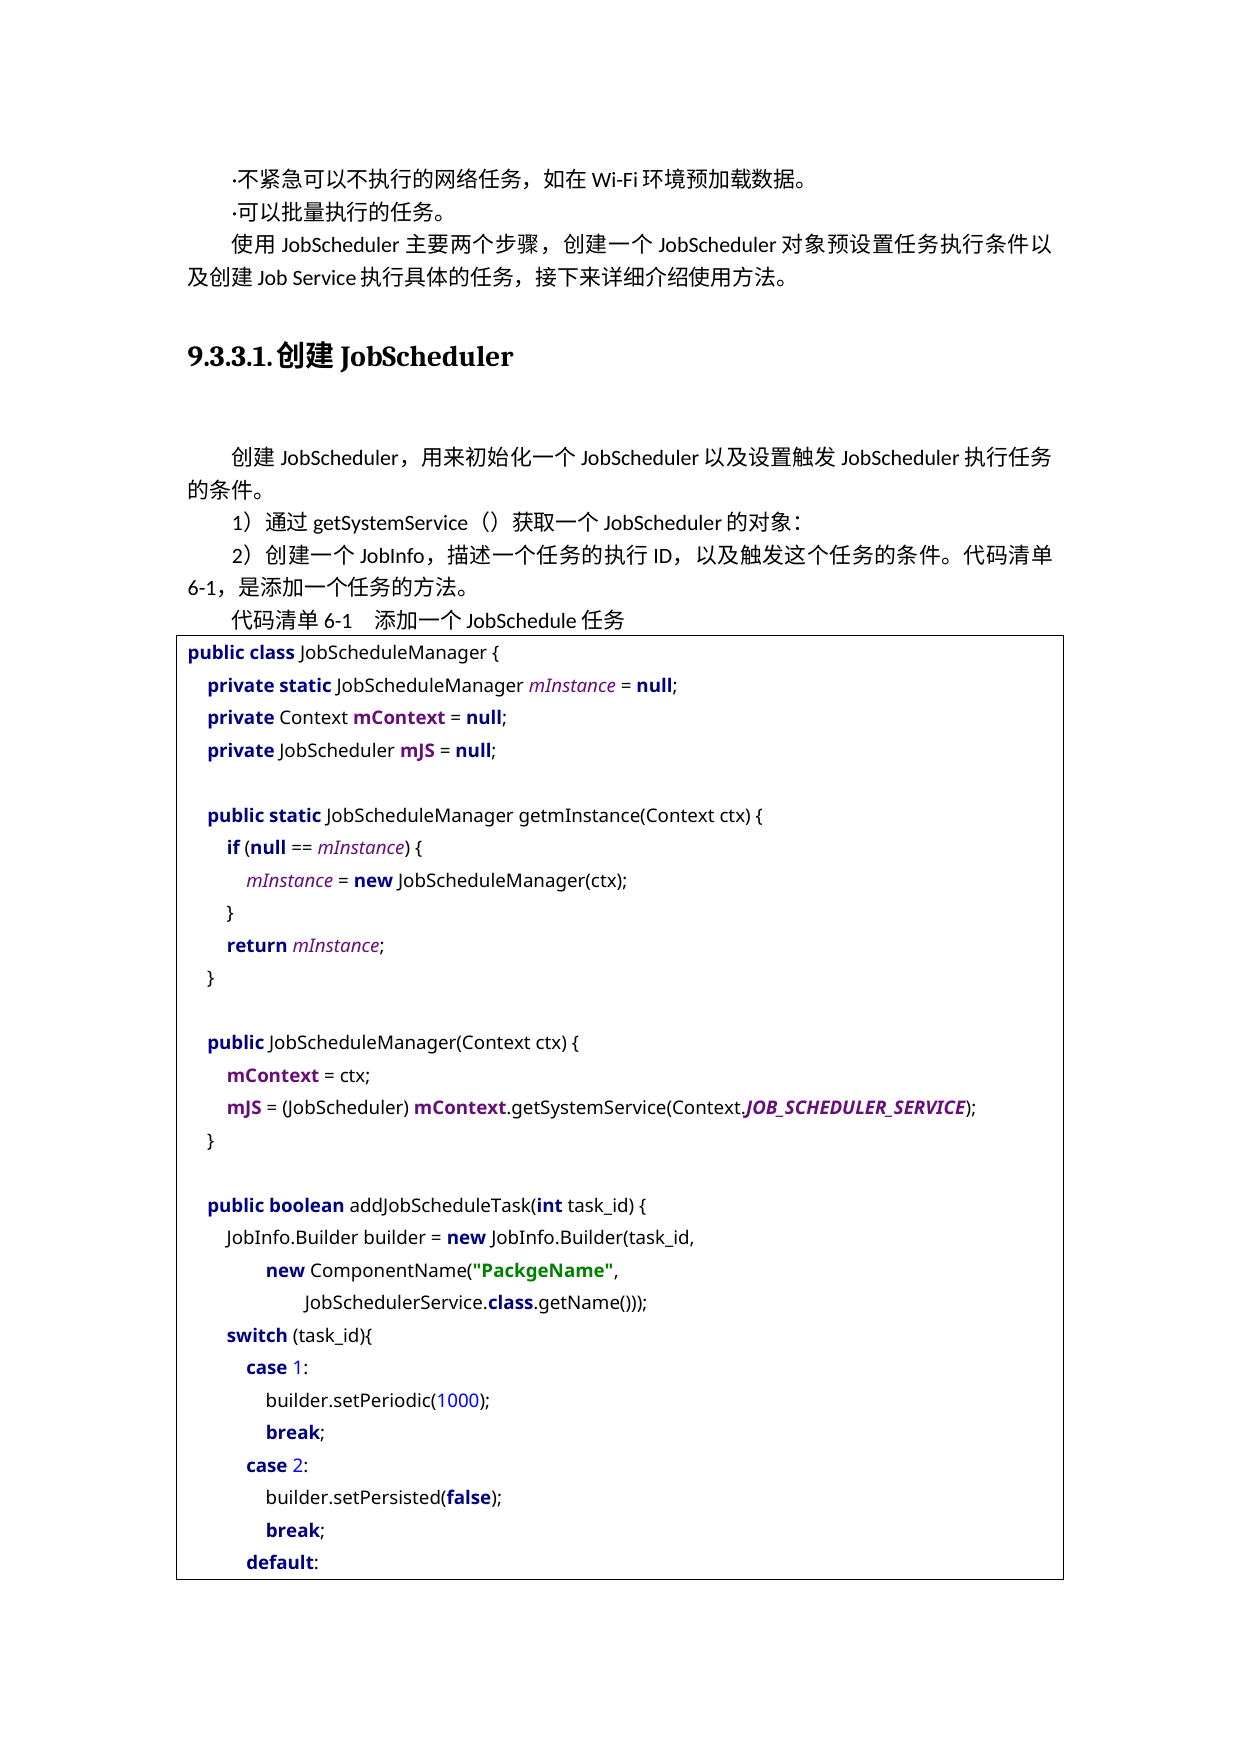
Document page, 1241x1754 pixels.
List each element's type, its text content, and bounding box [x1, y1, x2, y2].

text 使用JobScheduler主要两个步骤，创建一个JobScheduler对象预设置任务执行条件以及创建Job Service执行具体的任务，接下来详细介绍使用方法。 [187, 227, 1053, 292]
text 2）创建一个JobInfo，描述一个任务的执行ID，以及触发这个任务的条件。代码清单6-1，是添加一个任务的方法。 [187, 537, 1053, 602]
text ·不紧急可以不执行的网络任务，如在Wi-Fi环境预加载数据。 [187, 162, 1053, 194]
text 创建JobScheduler，用来初始化一个JobScheduler以及设置触发JobScheduler执行任务的条件。 [187, 440, 1053, 505]
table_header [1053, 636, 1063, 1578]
text 代码清单6-1 添加一个JobSchedule任务 [187, 602, 1053, 635]
text 1）通过getSystemService（）获取一个JobScheduler的对象： [187, 505, 1053, 537]
text ·可以批量执行的任务。 [187, 194, 1053, 227]
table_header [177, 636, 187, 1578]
subtitle 创建JobScheduler [187, 321, 1053, 386]
